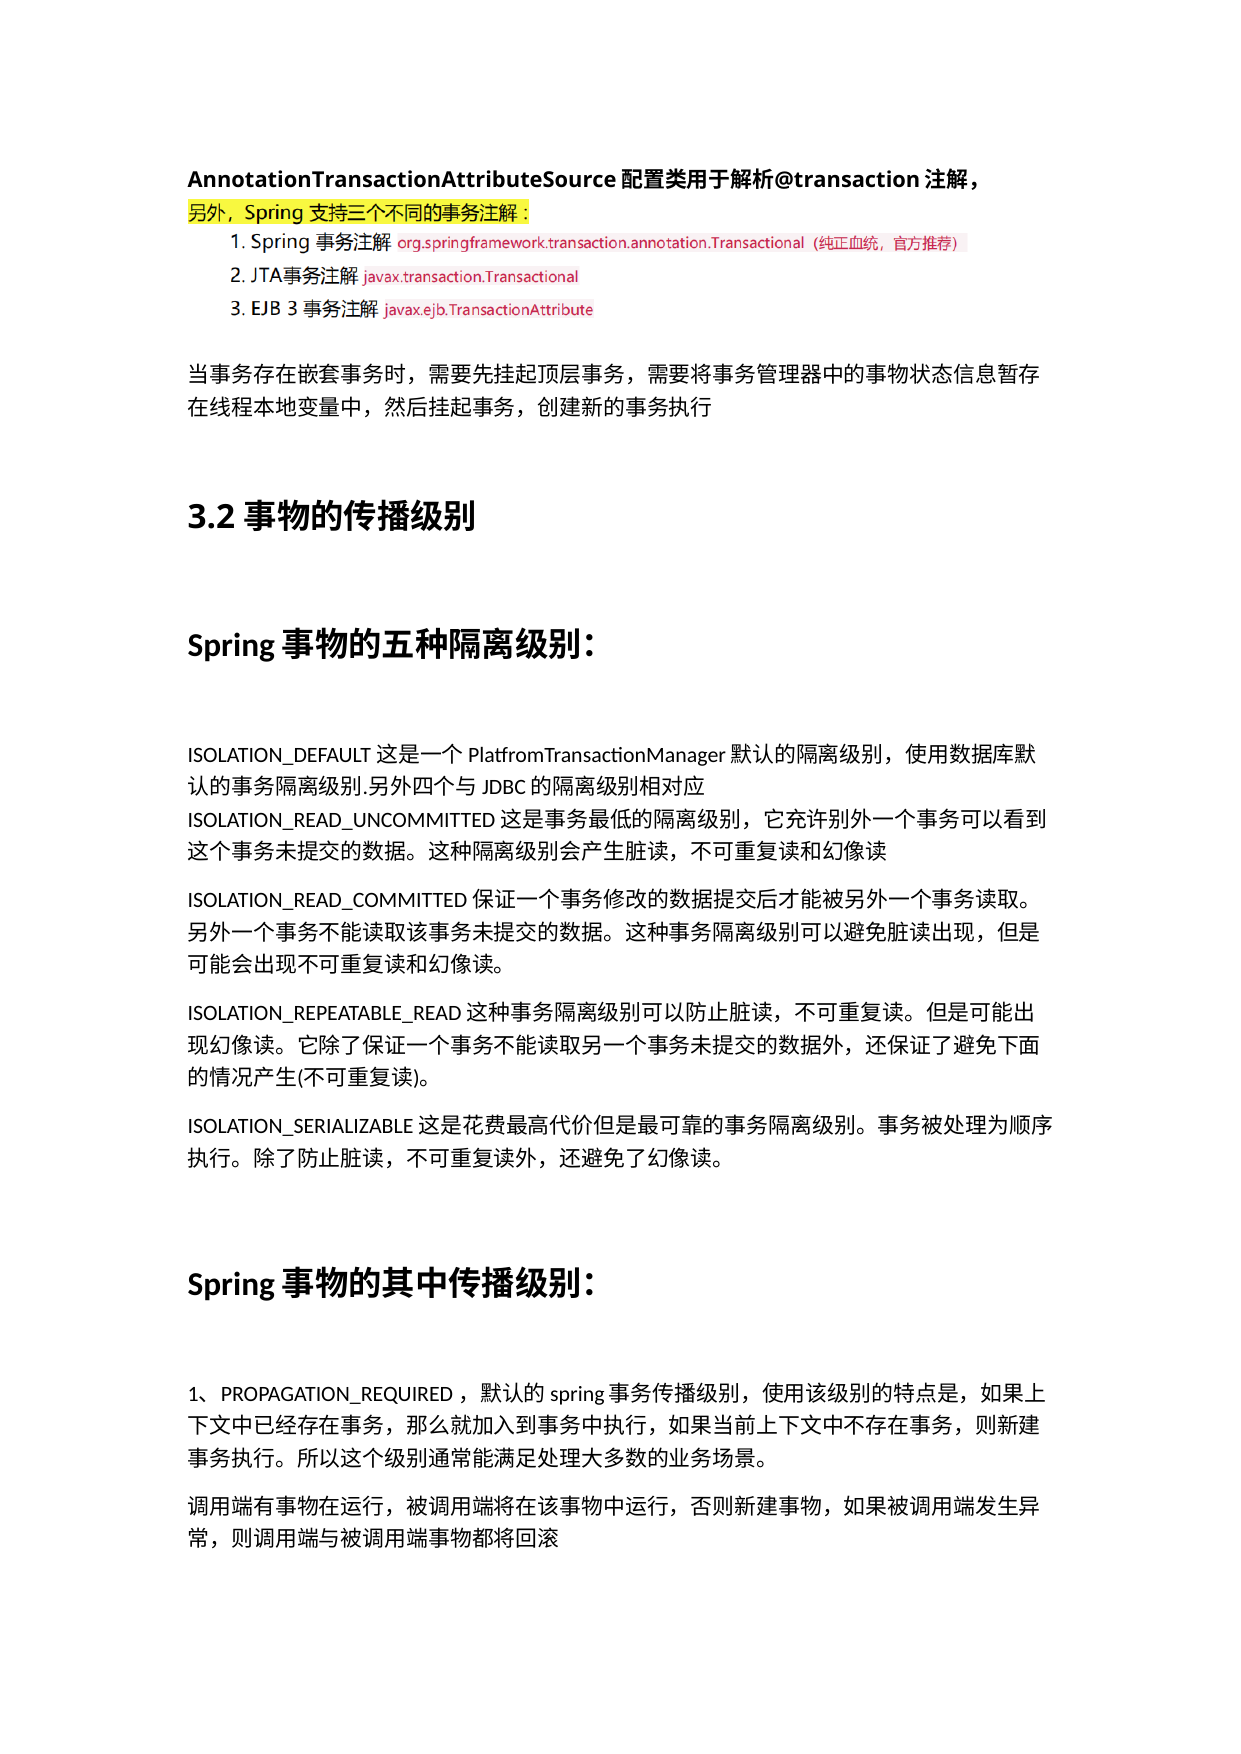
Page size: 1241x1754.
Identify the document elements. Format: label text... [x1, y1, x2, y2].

text 当事务存在嵌套事务时，需要先挂起顶层事务，需要将事务管理器中的事物状态信息暂存在线程本地变量中，然后挂起事务，创建新的事务执行 [187, 357, 1053, 422]
picture [187, 197, 1052, 322]
subtitle Spring事物的五种隔离级别： [187, 609, 1053, 674]
text ISOLATION_READ_COMMITTED 保证一个事务修改的数据提交后才能被另外一个事务读取。另外一个事务不能读取该事务未提交的数据。这种事务隔离级别可以避免脏读出现，但是可能会出现不可重复读和幻像读。 [187, 882, 1053, 979]
subtitle Spring事物的其中传播级别： [187, 1248, 1053, 1313]
text 1、PROPAGATION_REQUIRED ，默认的spring事务传播级别，使用该级别的特点是，如果上下文中已经存在事务，那么就加入到事务中执行，如果当前上下文中不存在事务，则新建事务执行。所以这个级别通常能满足处理大多数的业务场景。 [187, 1375, 1053, 1473]
text ISOLATION_SERIALIZABLE 这是花费最高代价但是最可靠的事务隔离级别。事务被处理为顺序执行。除了防止脏读，不可重复读外，还避免了幻像读。 [187, 1108, 1053, 1173]
text AnnotationTransactionAttributeSource配置类用于解析@transaction注解， [187, 162, 1053, 194]
text ISOLATION_REPEATABLE_READ 这种事务隔离级别可以防止脏读，不可重复读。但是可能出现幻像读。它除了保证一个事务不能读取另一个事务未提交的数据外，还保证了避免下面的情况产生(不可重复读)。 [187, 995, 1053, 1092]
text 调用端有事物在运行，被调用端将在该事物中运行，否则新建事物，如果被调用端发生异常，则调用端与被调用端事物都将回滚 [187, 1488, 1053, 1553]
text ISOLATION_DEFAULT 这是一个PlatfromTransactionManager默认的隔离级别，使用数据库默认的事务隔离级别.另外四个与JDBC的隔离级别相对应 ISOLATION_READ_UNCOMMITTED 这是事务最低的隔离级别，它充许别外一个事务可以看到这个事务未提交的数据。这种隔离级别会产生脏读，不可重复读和幻像读 [187, 736, 1053, 866]
subtitle 3.2 事物的传播级别 [187, 482, 1053, 547]
